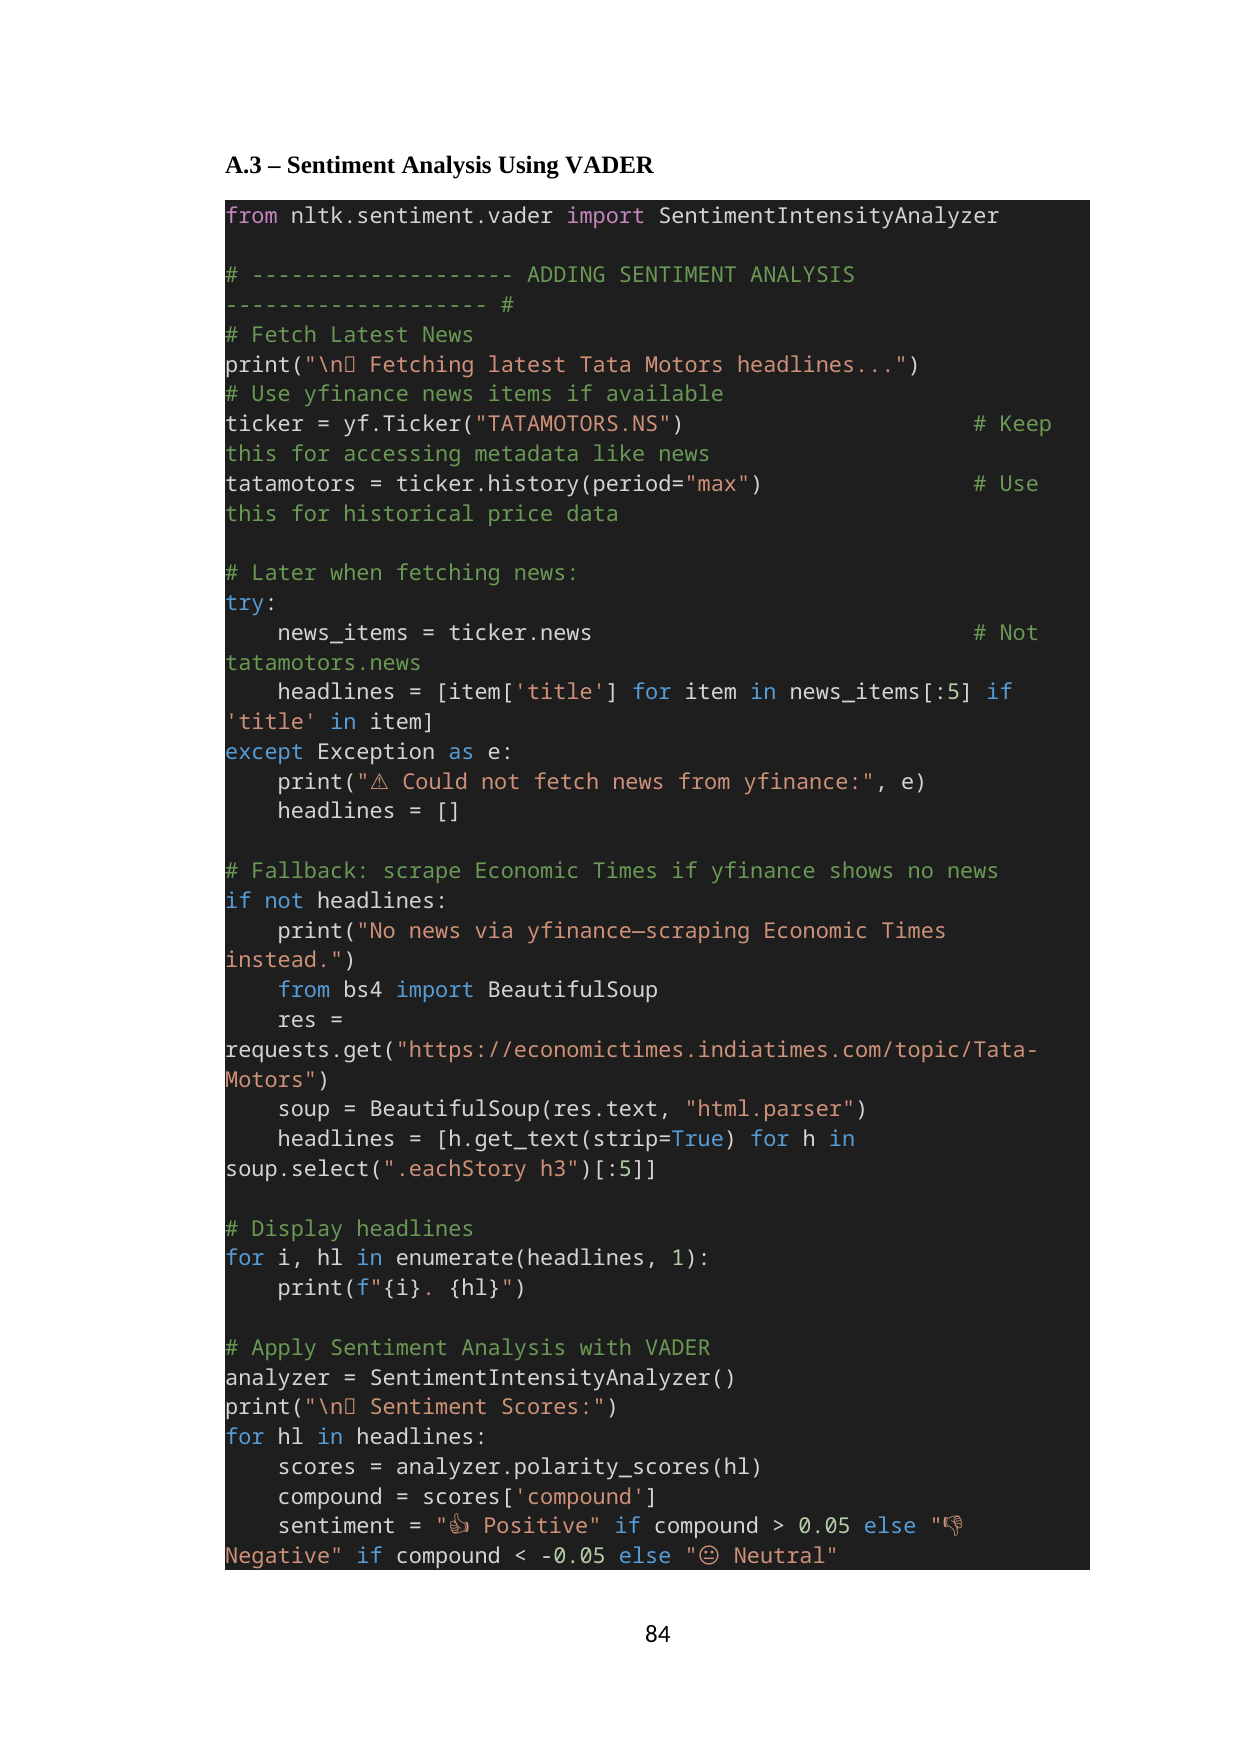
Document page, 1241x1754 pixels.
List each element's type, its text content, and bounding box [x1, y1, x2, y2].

text print("No news via yfinance—scraping Economic Times instead.") [225, 915, 1090, 974]
text print("\n🧠 Sentiment Scores:") [225, 1391, 1090, 1421]
text headlines = [item['title'] for item in news_items[:5] if 'title' in item] [225, 676, 1090, 736]
text # Use yfinance news items if available [225, 378, 1090, 408]
text print(f"{i}. {hl}") [225, 1272, 1090, 1302]
text print("\n📰 Fetching latest Tata Motors headlines...") [225, 349, 1090, 378]
text # Fallback: scrape Economic Times if yfinance shows no news [225, 855, 1090, 885]
text tatamotors = ticker.history(period="max") # Use this for historical price data [225, 468, 1090, 527]
text from bs4 import BeautifulSoup [225, 974, 1090, 1004]
text headlines = [] [225, 796, 1090, 825]
text sentiment = "👍 Positive" if compound > 0.05 else "👎 Negative" if compound < -0.05 else "😐 Neutral" [225, 1511, 1090, 1570]
text for i, hl in enumerate(headlines, 1): [225, 1242, 1090, 1272]
text from nltk.sentiment.vader import SentimentIntensityAnalyzer [225, 200, 1090, 229]
text # Later when fetching news: [225, 557, 1090, 587]
text analyzer = SentimentIntensityAnalyzer() [225, 1362, 1090, 1391]
text A.3 – Sentiment Analysis Using VADER [225, 150, 1090, 179]
text res = requests.get("https://economictimes.indiatimes.com/topic/Tata-Motors") [225, 1004, 1090, 1093]
text compound = scores['compound'] [225, 1481, 1090, 1511]
text news_items = ticker.news # Not tatamotors.news [225, 617, 1090, 676]
text print("⚠️ Could not fetch news from yfinance:", e) [225, 766, 1090, 796]
text ticker = yf.Ticker("TATAMOTORS.NS") # Keep this for accessing metadata like news [225, 408, 1090, 468]
text except Exception as e: [225, 736, 1090, 766]
text for hl in headlines: [225, 1421, 1090, 1451]
text # -------------------- ADDING SENTIMENT ANALYSIS -------------------- # [225, 259, 1090, 319]
text scores = analyzer.polarity_scores(hl) [225, 1451, 1090, 1481]
text # Display headlines [225, 1213, 1090, 1242]
text soup = BeautifulSoup(res.text, "html.parser") [225, 1093, 1090, 1123]
text try: [225, 587, 1090, 617]
text # Apply Sentiment Analysis with VADER [225, 1332, 1090, 1362]
text # Fetch Latest News [225, 319, 1090, 349]
text headlines = [h.get_text(strip=True) for h in soup.select(".eachStory h3")[:5]] [225, 1123, 1090, 1183]
text if not headlines: [225, 885, 1090, 915]
